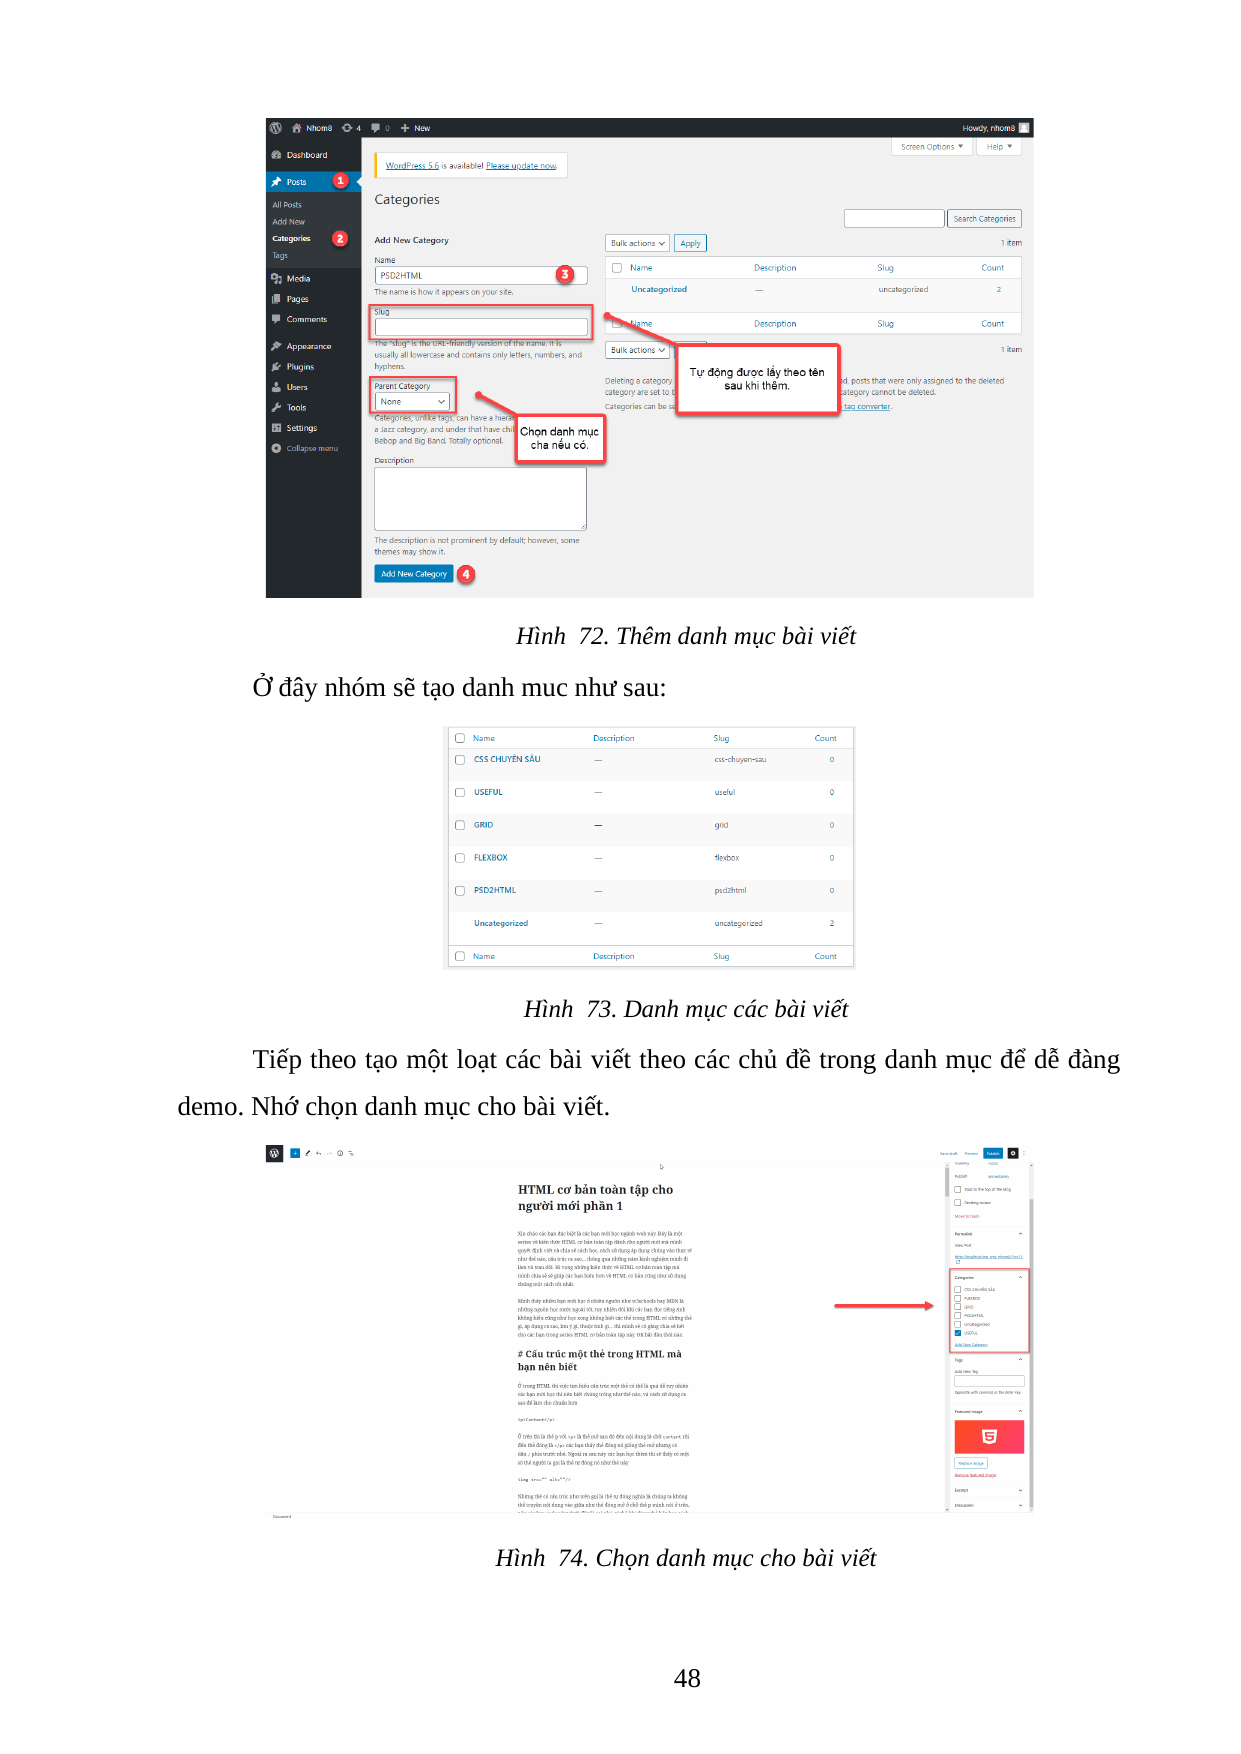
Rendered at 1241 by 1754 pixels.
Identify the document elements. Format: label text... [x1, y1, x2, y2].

text Hình 73. Danh mục các bài viết [177, 994, 1122, 1022]
picture [265, 118, 1034, 598]
text Hình 74. Chọn danh mục cho bài viết [177, 1543, 1122, 1572]
text Ở đây nhóm sẽ tạo danh muc như sau: [177, 671, 1122, 702]
text Tiếp theo tạo một loạt các bài viết theo các chủ đề trong danh mục để dễ đàng demo. Nhớ chọn danh mục cho bài viết. [177, 1043, 1122, 1121]
picture [442, 726, 857, 970]
picture [265, 1145, 1034, 1520]
text Hình 72. Thêm danh mục bài viết [177, 621, 1122, 650]
